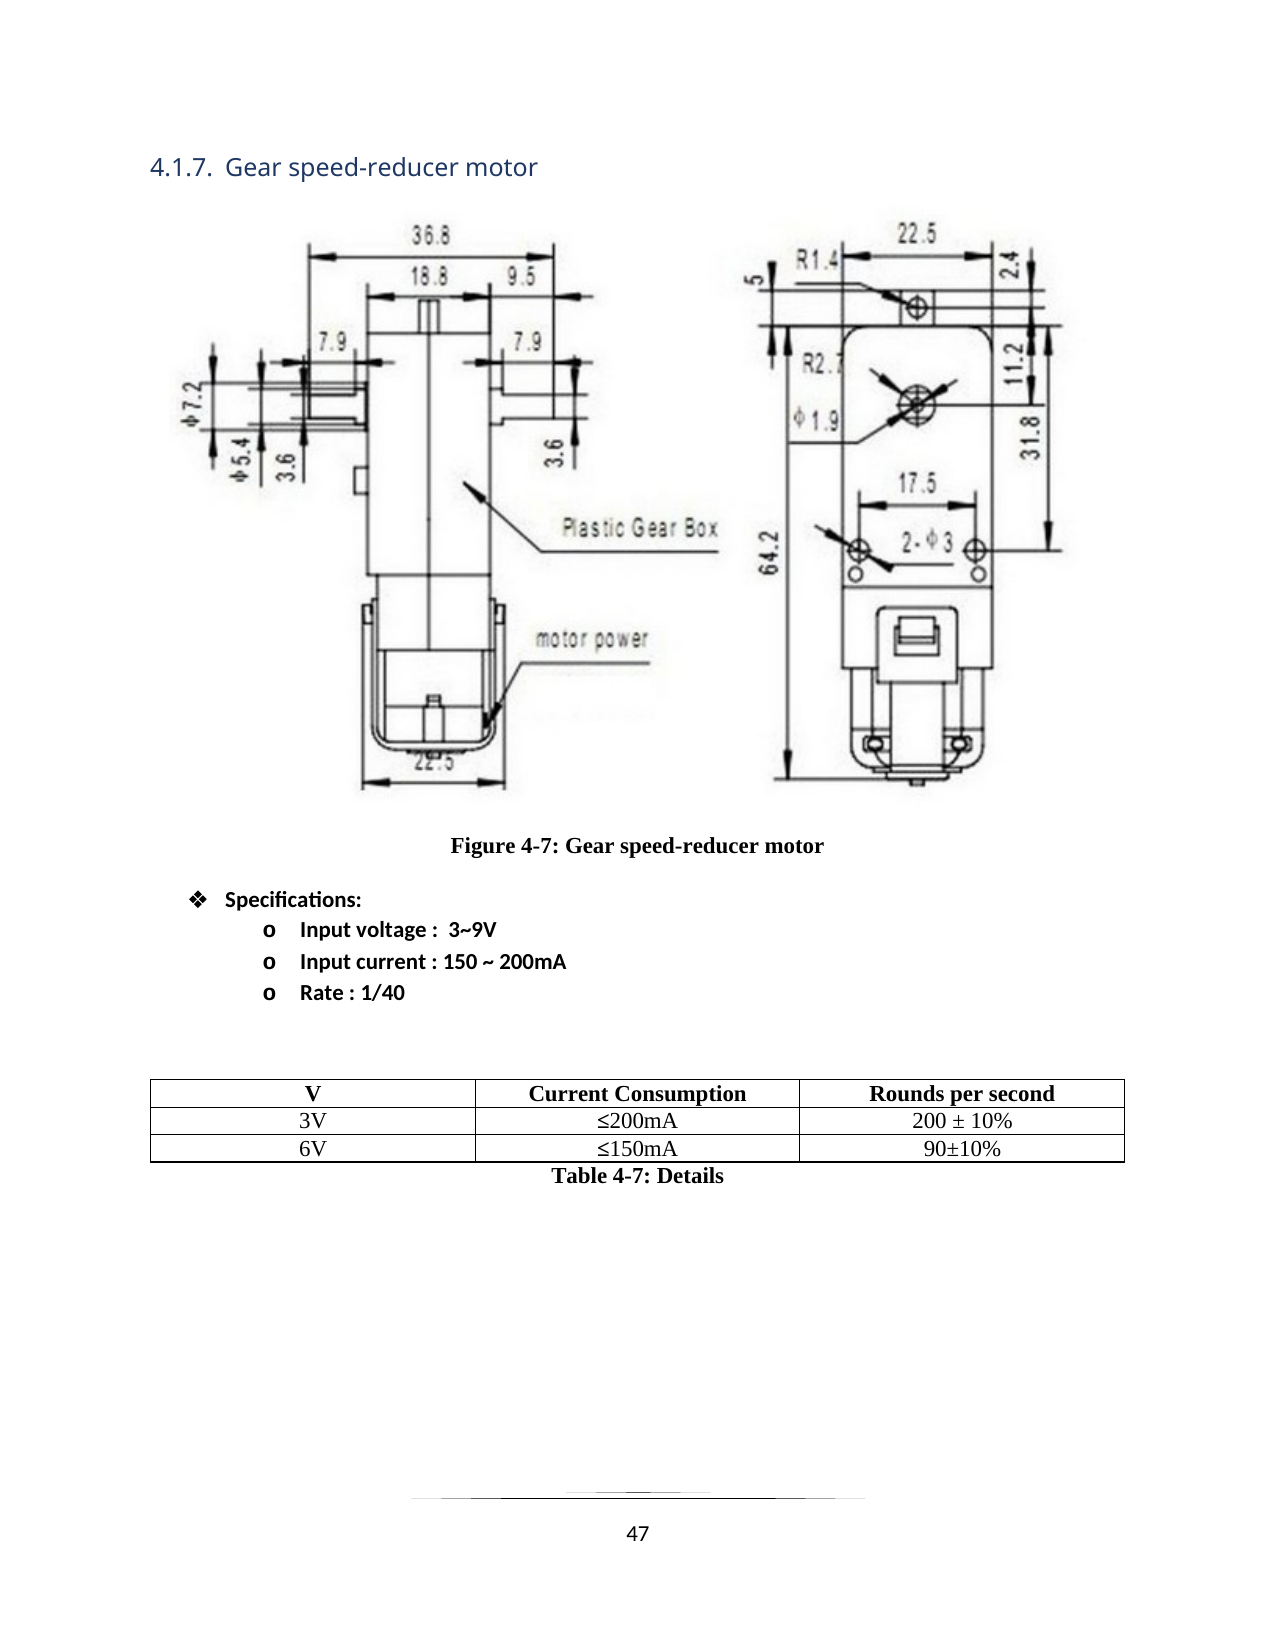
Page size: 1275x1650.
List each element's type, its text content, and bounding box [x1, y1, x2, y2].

text Figure 4-7: Gear speed-reducer motor [150, 832, 1125, 859]
table_header Current Consumption [476, 1080, 799, 1107]
list Specifications: [187, 885, 1125, 913]
table_header Rounds per second [800, 1080, 1124, 1107]
list Rate : 1/40 [262, 978, 1125, 1007]
table_cell ≤150mA [476, 1135, 799, 1161]
table_cell 90±10% [800, 1135, 1124, 1161]
table_header V [151, 1080, 475, 1107]
subtitle 4.1.7. Gear speed-reducer motor [150, 150, 1125, 184]
text Table 4-7: Details [150, 1163, 1125, 1189]
table_cell 200 ± 10% [800, 1108, 1124, 1134]
picture [168, 184, 1107, 833]
list Input voltage : 3~9V [262, 915, 1125, 944]
table_cell 3V [151, 1108, 475, 1134]
table_cell ≤200mA [476, 1108, 799, 1134]
table_cell 6V [151, 1135, 475, 1161]
list Input current : 150 ~ 200mA [262, 947, 1125, 976]
